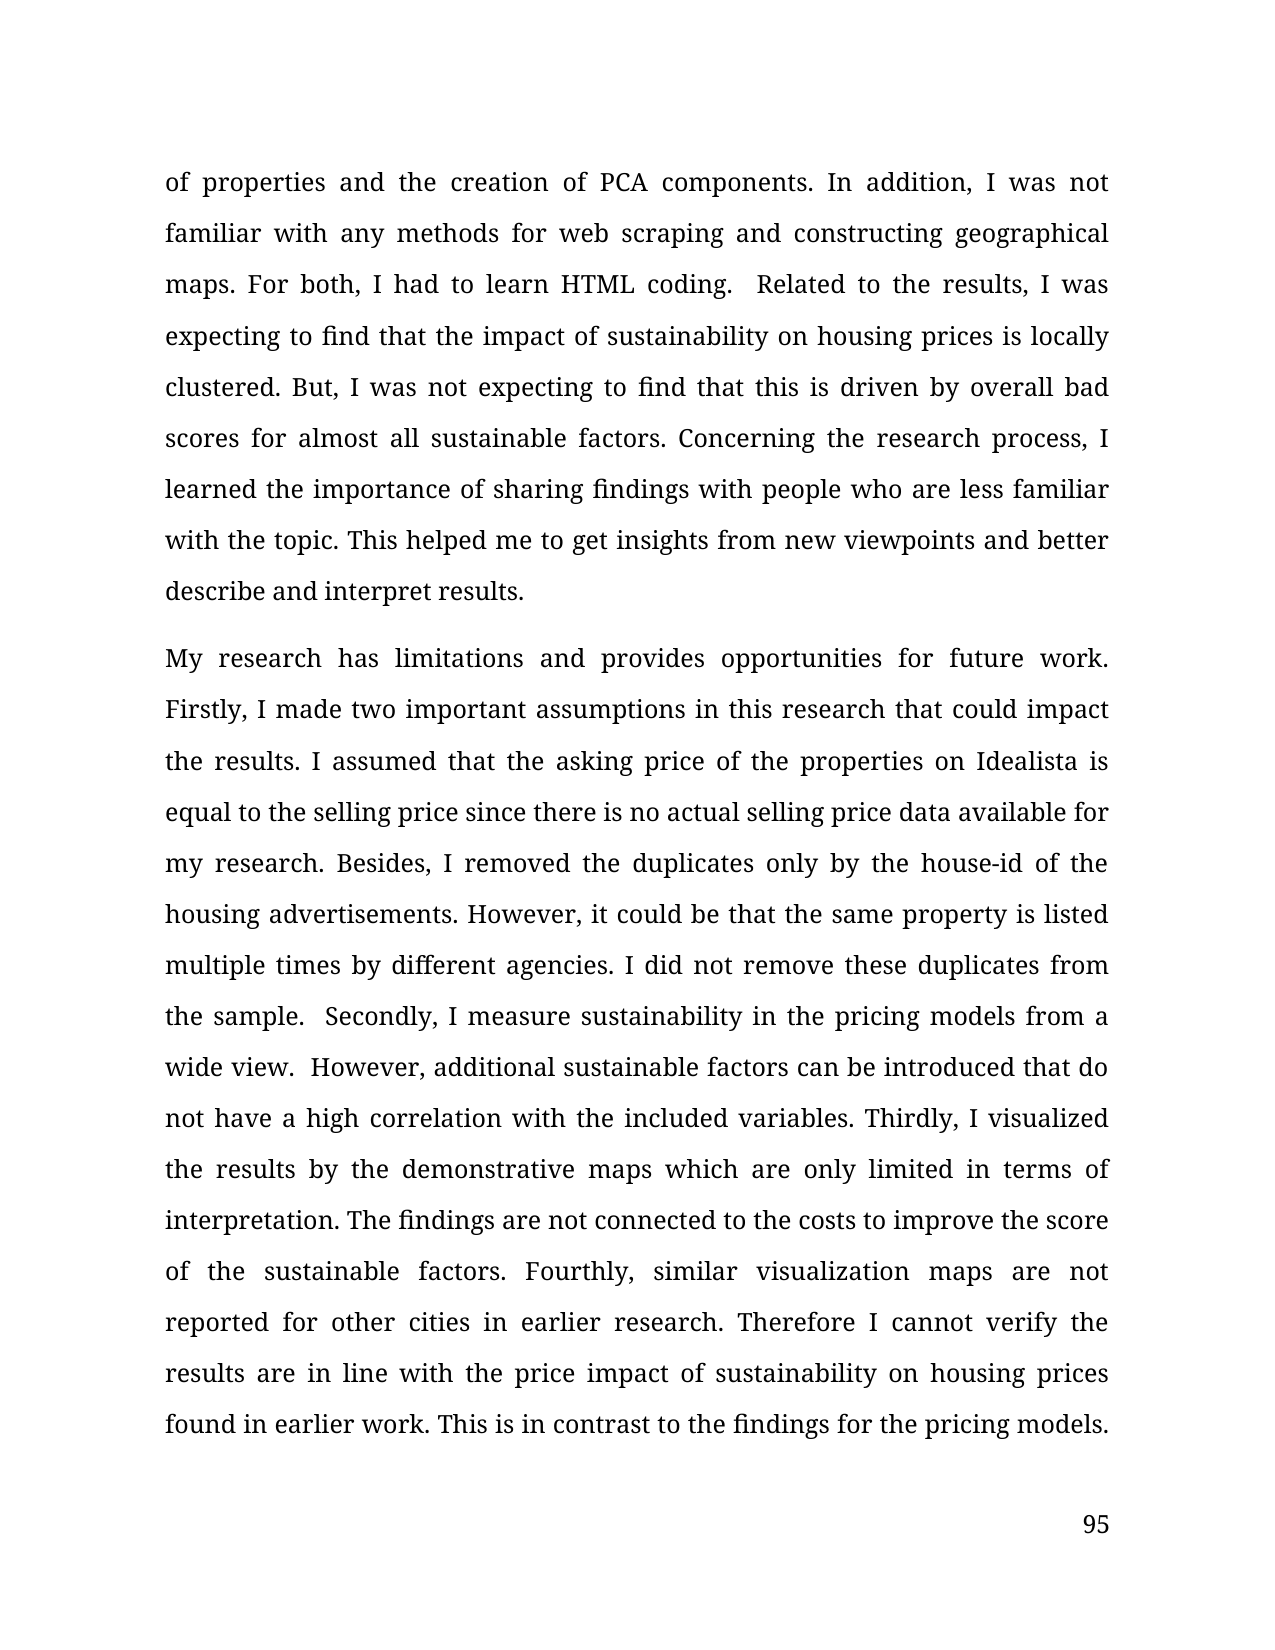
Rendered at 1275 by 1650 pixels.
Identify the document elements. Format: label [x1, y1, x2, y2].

text [165, 165, 1110, 607]
text [165, 641, 1110, 1441]
